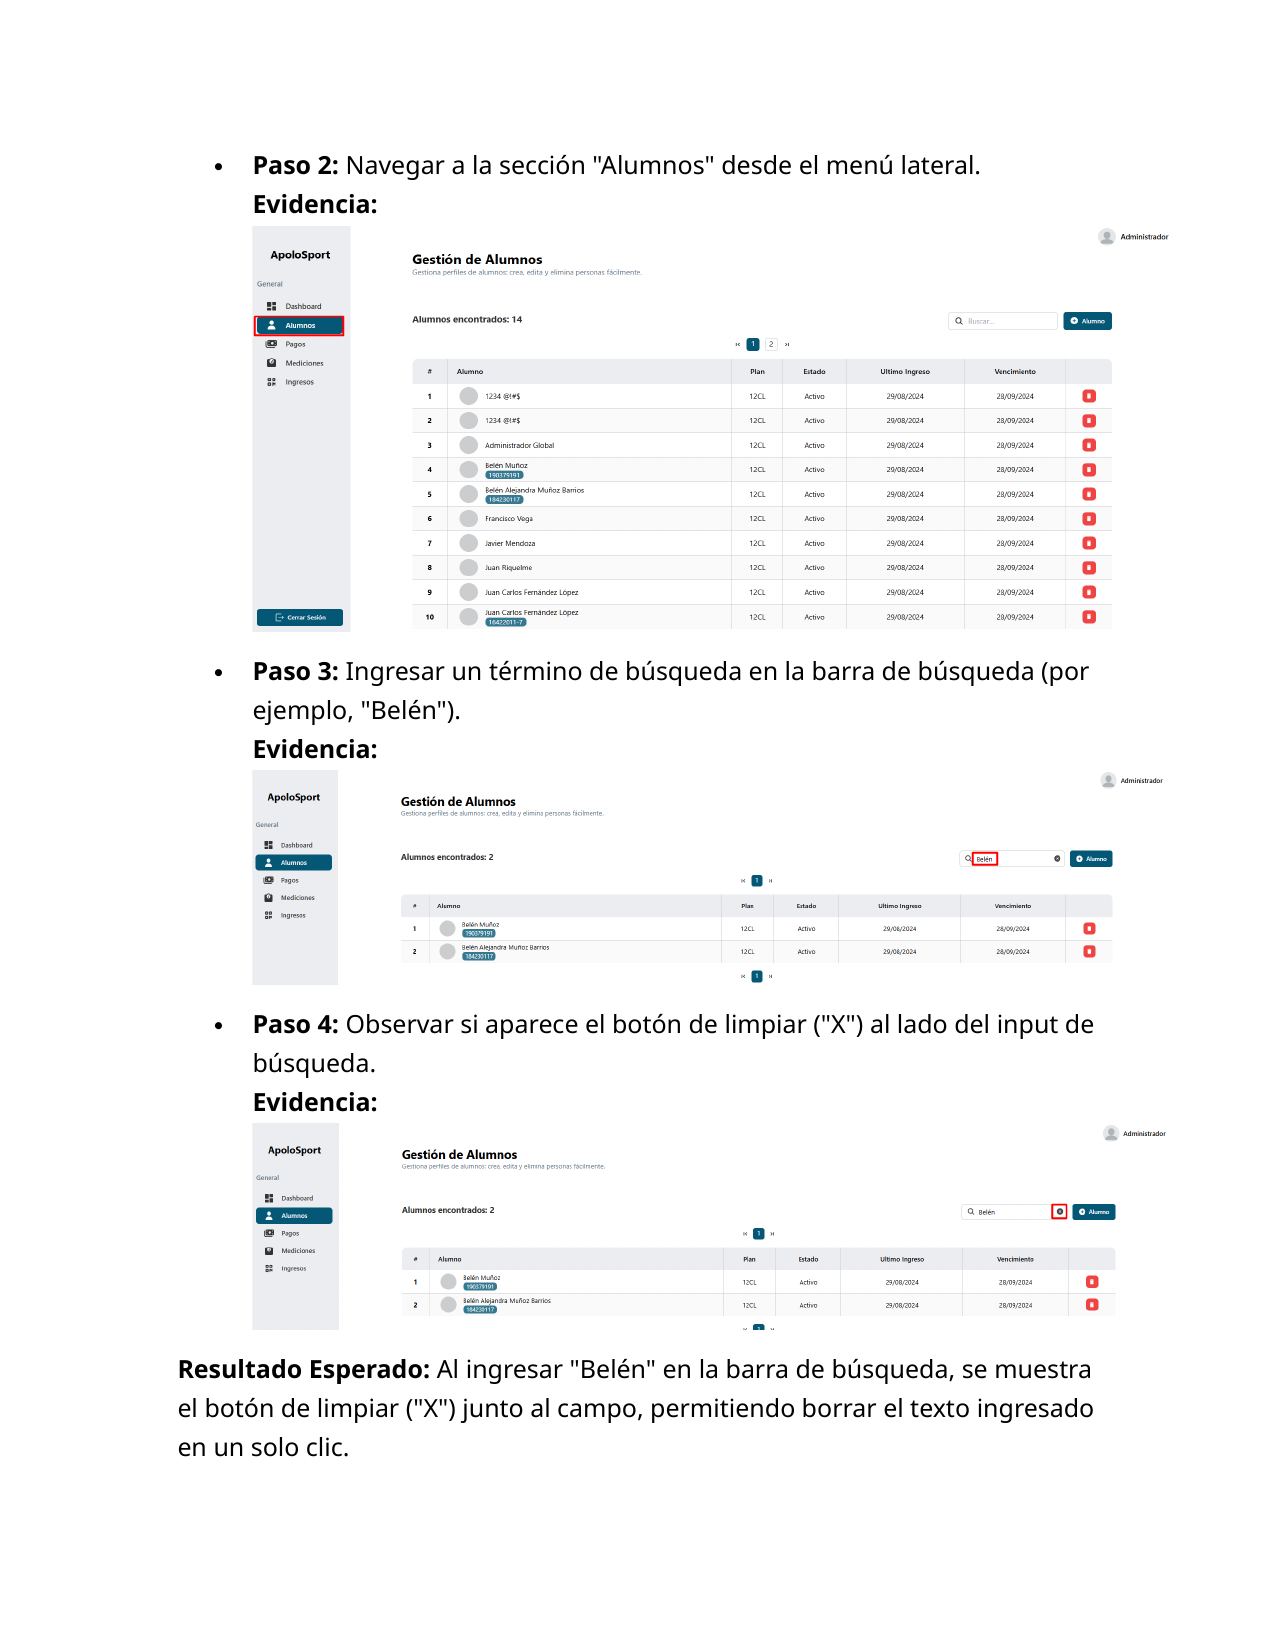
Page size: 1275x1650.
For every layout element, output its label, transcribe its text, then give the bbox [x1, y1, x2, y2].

picture [252, 226, 1173, 632]
text Resultado Esperado: Al ingresar "Belén" en la barra de búsqueda, se muestra el botón de limpiar ("X") junto al campo, permitiendo borrar el texto ingresado en un solo clic. [177, 1352, 1098, 1464]
picture [252, 1123, 1173, 1330]
picture [252, 770, 1173, 985]
